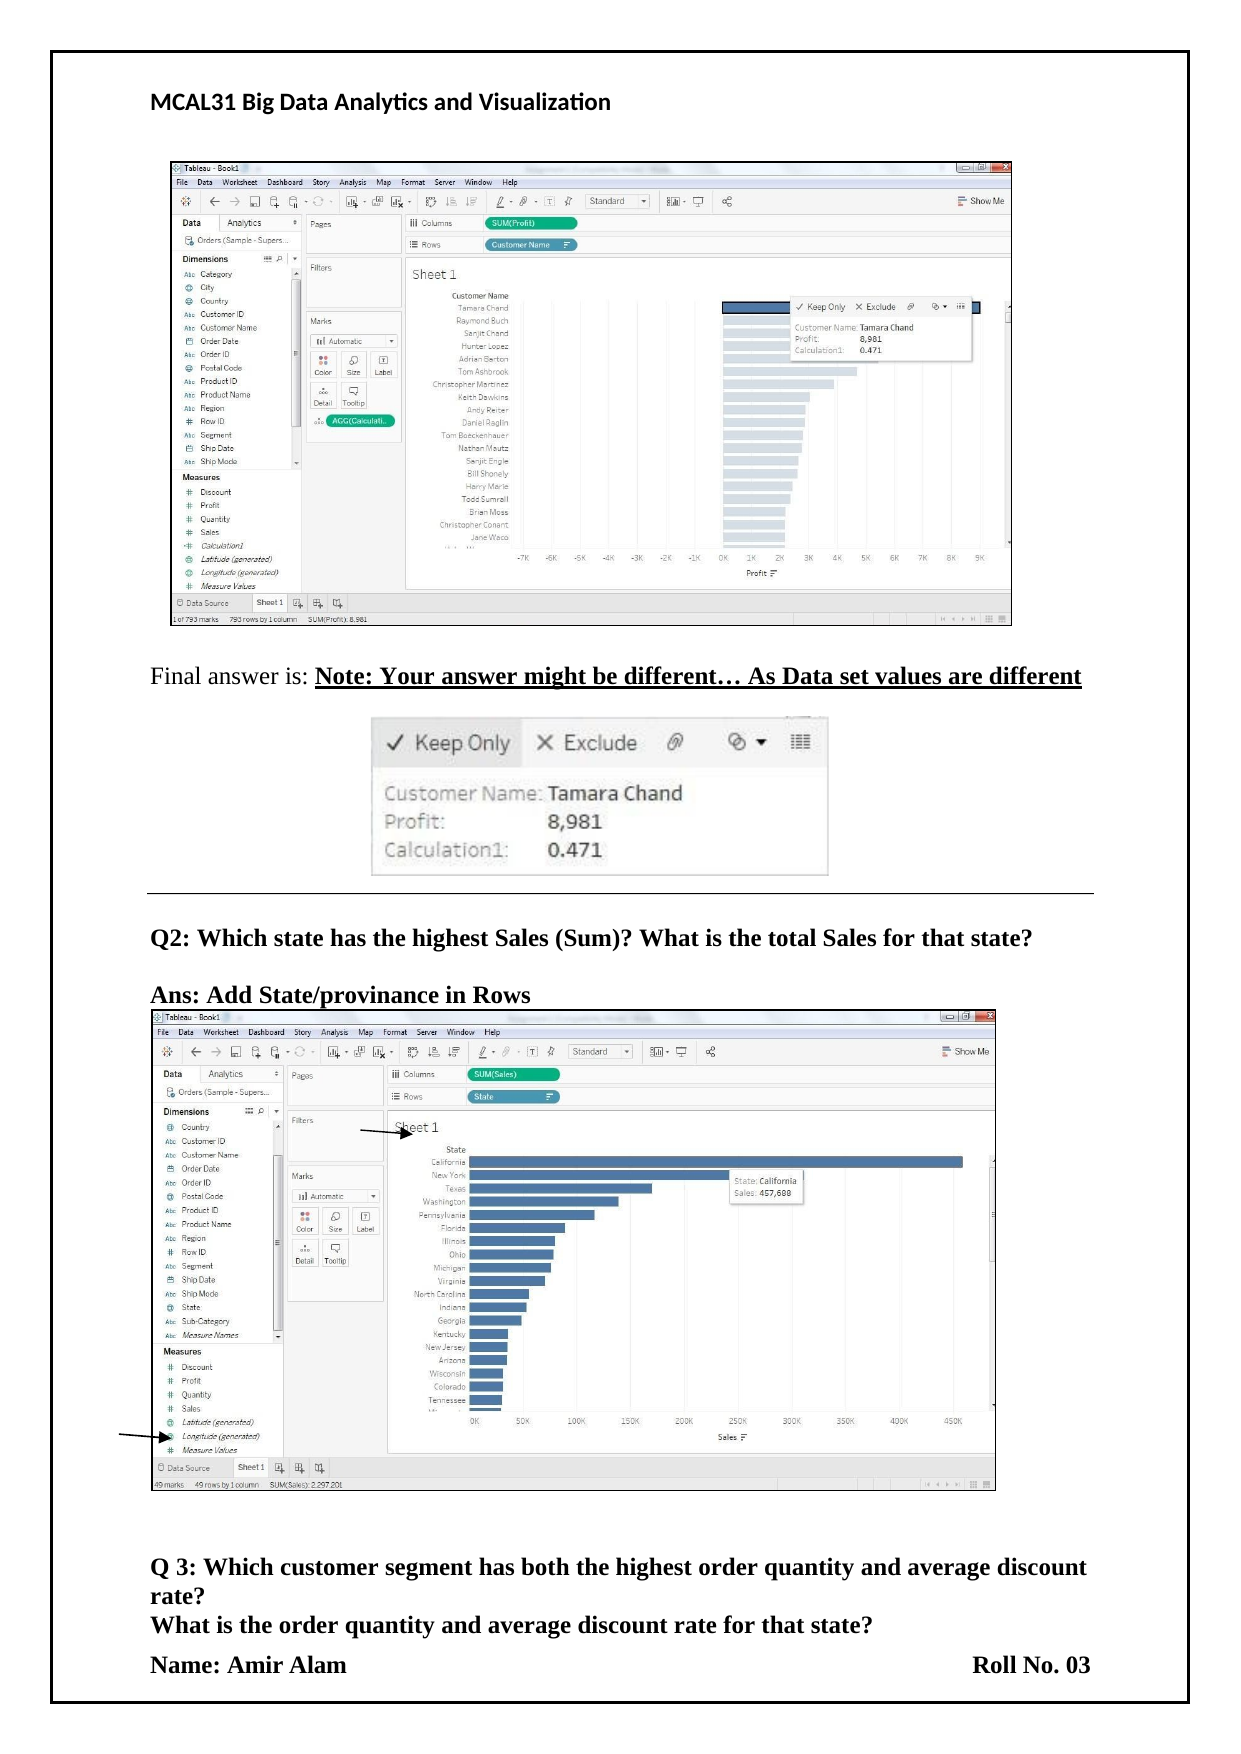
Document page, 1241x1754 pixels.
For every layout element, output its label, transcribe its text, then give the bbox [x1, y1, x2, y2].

text Final answer is: Note: Your answer might be different… As Data set values are different [150, 661, 1098, 689]
picture [172, 163, 1011, 625]
text Q 3: Which customer segment has both the highest order quantity and average discount rate? [150, 1552, 1087, 1610]
picture [153, 1011, 995, 1490]
picture [370, 716, 829, 876]
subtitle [150, 1610, 873, 1639]
subtitle Q2: Which state has the highest Sales (Sum)? What is the total Sales for that state? Ans: Add State/provinance in Rows [150, 886, 1033, 1009]
